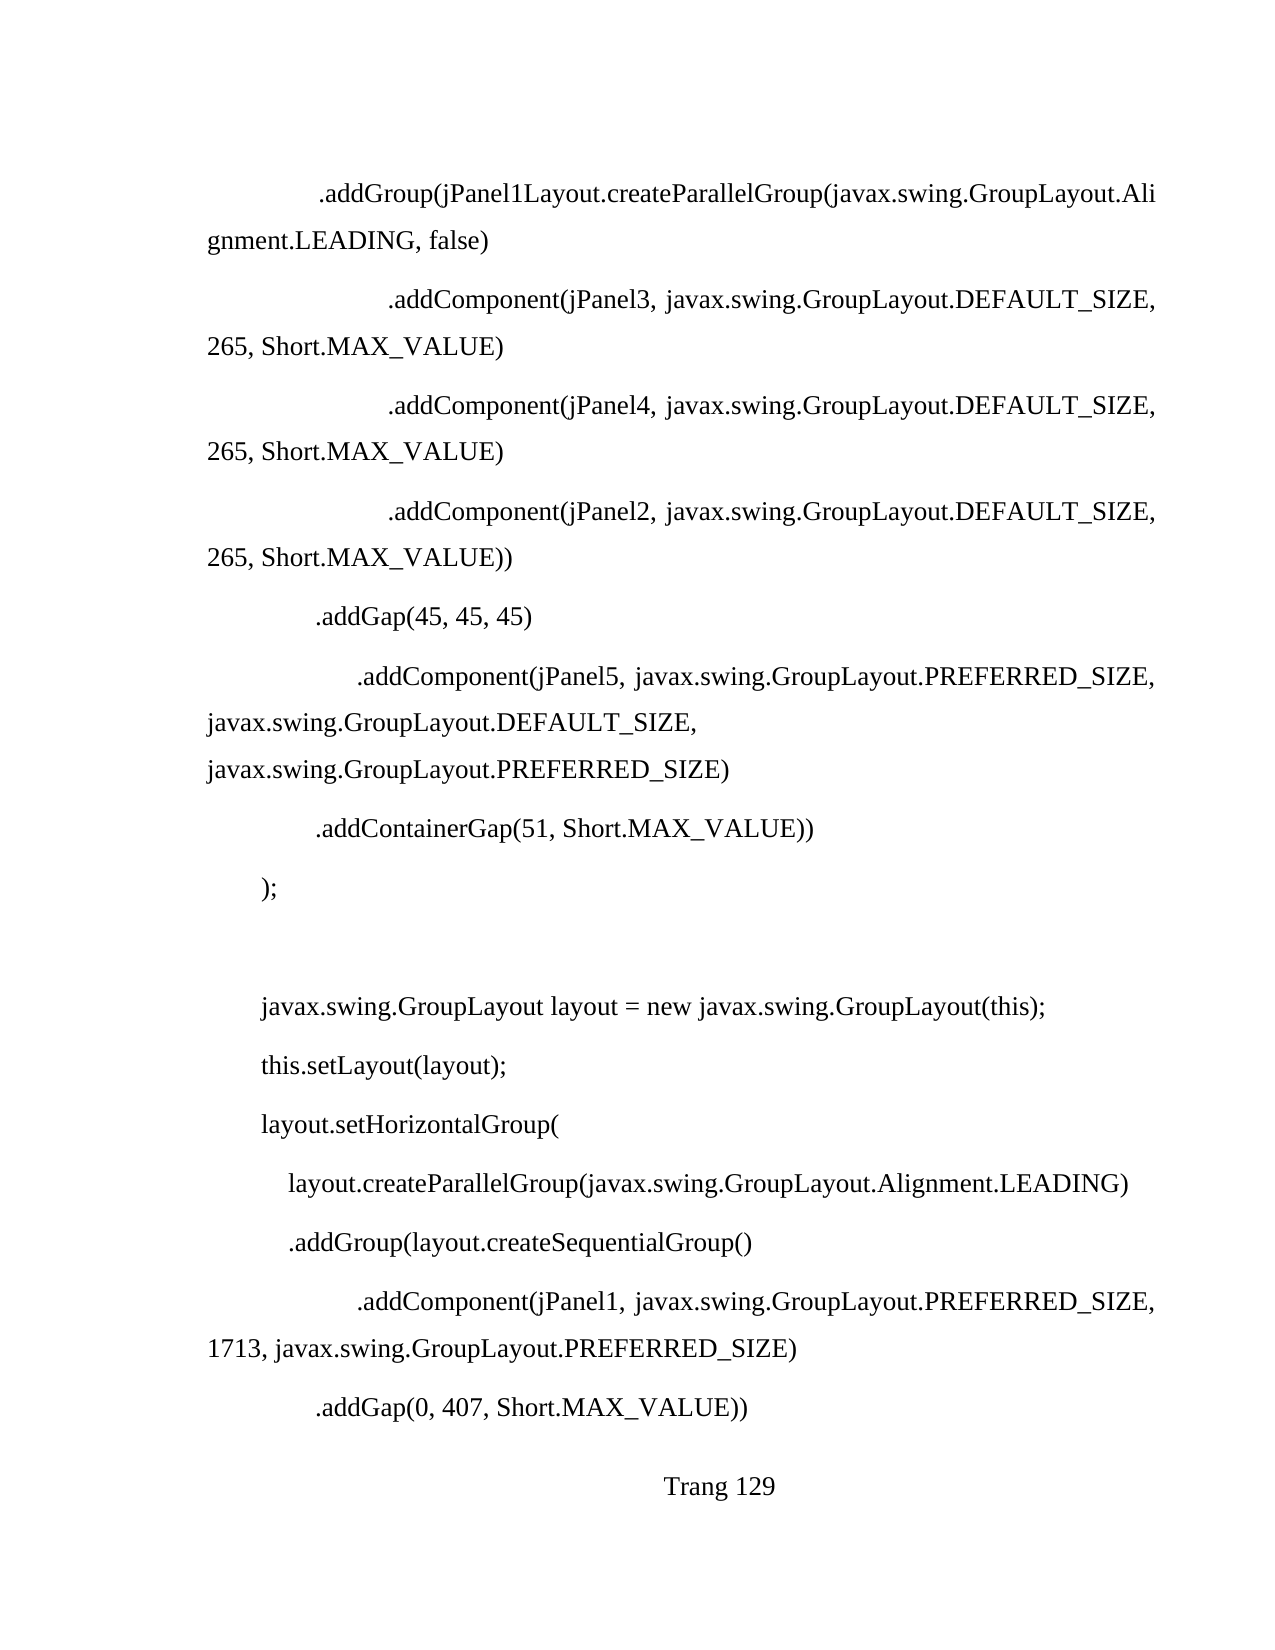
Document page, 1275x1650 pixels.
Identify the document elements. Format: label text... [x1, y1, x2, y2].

text .addGap(45, 45, 45) [207, 601, 1157, 632]
text .addGroup(jPanel1Layout.createParallelGroup(javax.swing.GroupLayout.Alignment.LEADING, false) [207, 177, 1157, 255]
text layout.setHorizontalGroup( [207, 1108, 1157, 1139]
text .addGap(0, 407, Short.MAX_VALUE)) [207, 1391, 1157, 1422]
text .addContainerGap(51, Short.MAX_VALUE)) [207, 812, 1157, 843]
text .addComponent(jPanel5, javax.swing.GroupLayout.PREFERRED_SIZE, javax.swing.GroupLayout.DEFAULT_SIZE, javax.swing.GroupLayout.PREFERRED_SIZE) [207, 660, 1157, 784]
text .addComponent(jPanel3, javax.swing.GroupLayout.DEFAULT_SIZE, 265, Short.MAX_VALUE) [207, 283, 1157, 361]
text .addComponent(jPanel4, javax.swing.GroupLayout.DEFAULT_SIZE, 265, Short.MAX_VALUE) [207, 389, 1157, 467]
text .addComponent(jPanel1, javax.swing.GroupLayout.PREFERRED_SIZE, 1713, javax.swing.GroupLayout.PREFERRED_SIZE) [207, 1286, 1157, 1363]
text javax.swing.GroupLayout layout = new javax.swing.GroupLayout(this); [207, 990, 1157, 1021]
text .addComponent(jPanel2, javax.swing.GroupLayout.DEFAULT_SIZE, 265, Short.MAX_VALUE)) [207, 495, 1157, 572]
text ); [207, 871, 1157, 902]
text layout.createParallelGroup(javax.swing.GroupLayout.Alignment.LEADING) [207, 1167, 1157, 1198]
text this.setLayout(layout); [207, 1049, 1157, 1080]
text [207, 1226, 1157, 1257]
